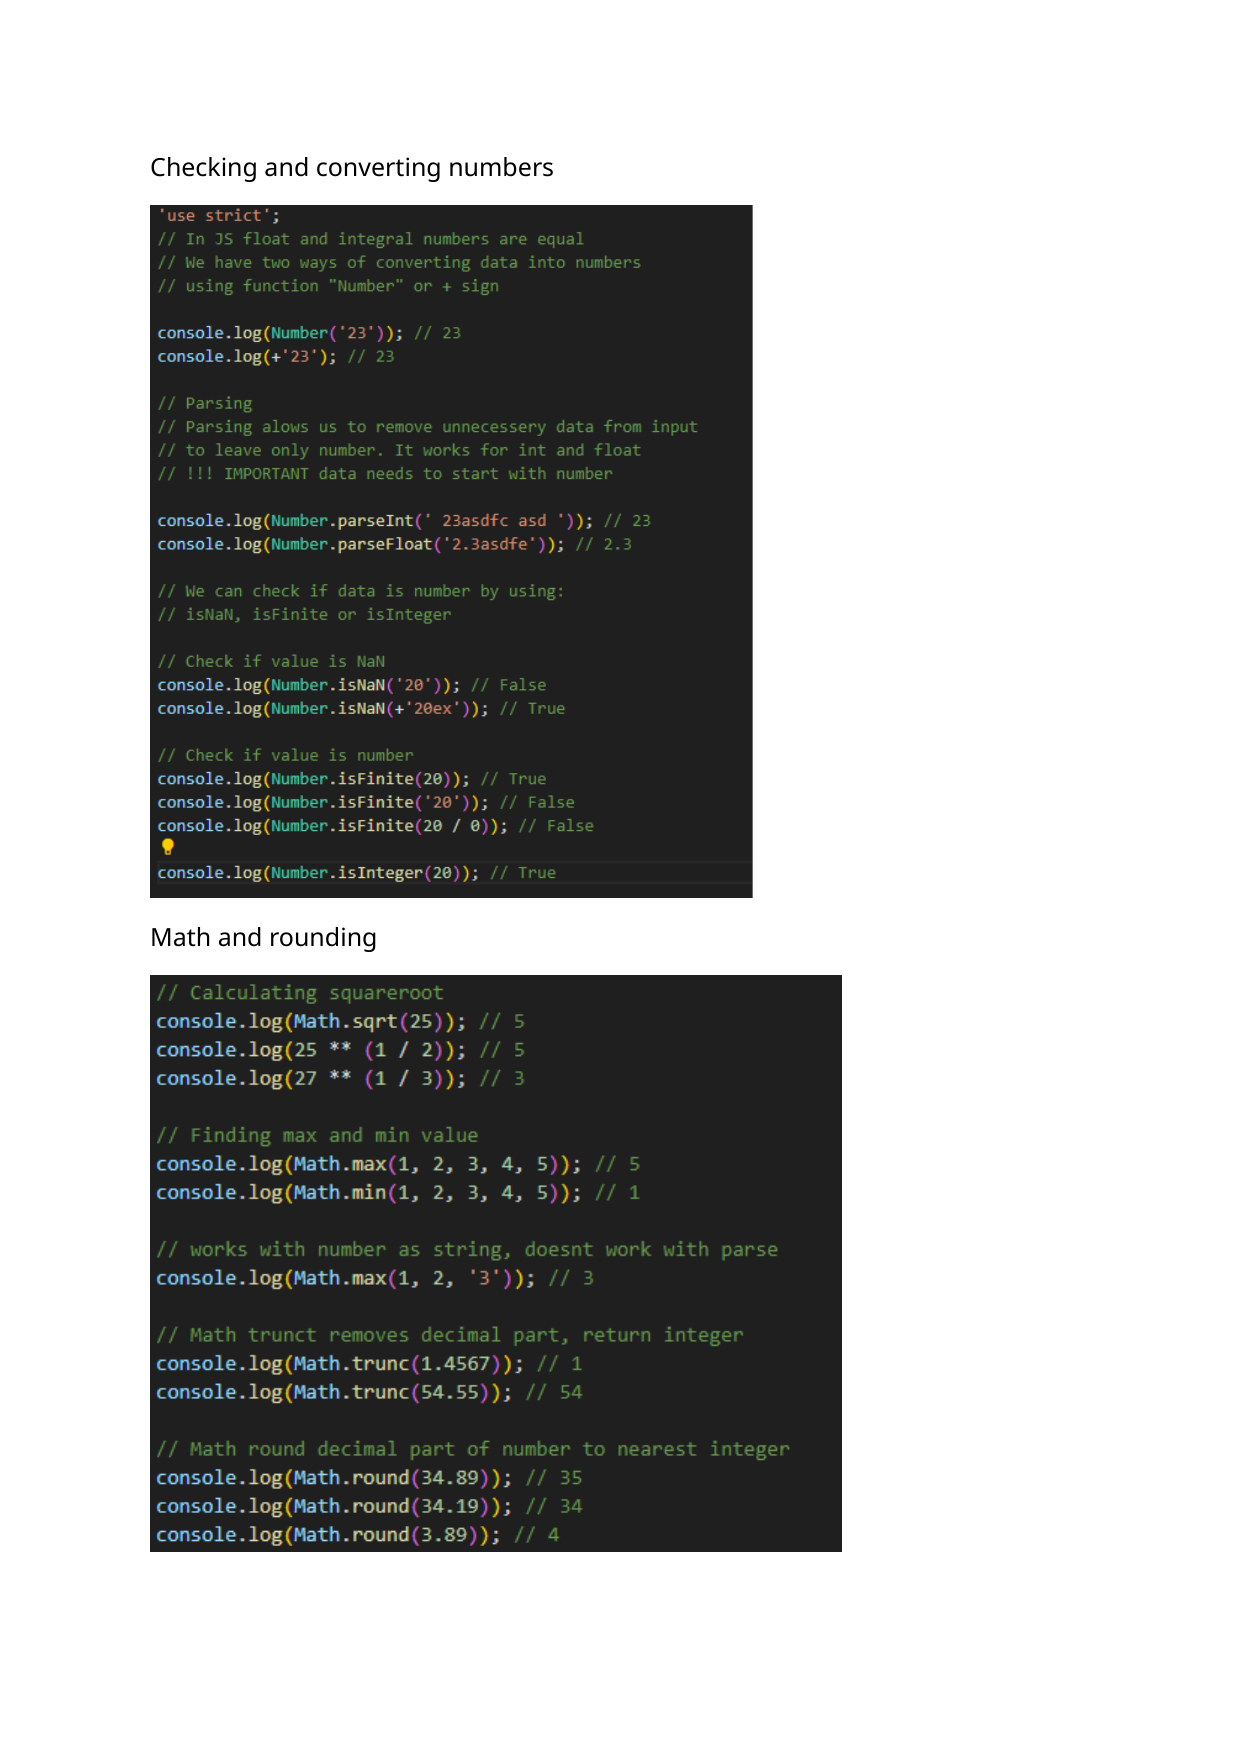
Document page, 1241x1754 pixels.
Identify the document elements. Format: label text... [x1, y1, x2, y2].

text Checking and converting numbers [150, 150, 1090, 184]
picture [150, 975, 842, 1552]
text Math and rounding [150, 919, 1090, 953]
picture [150, 205, 753, 898]
